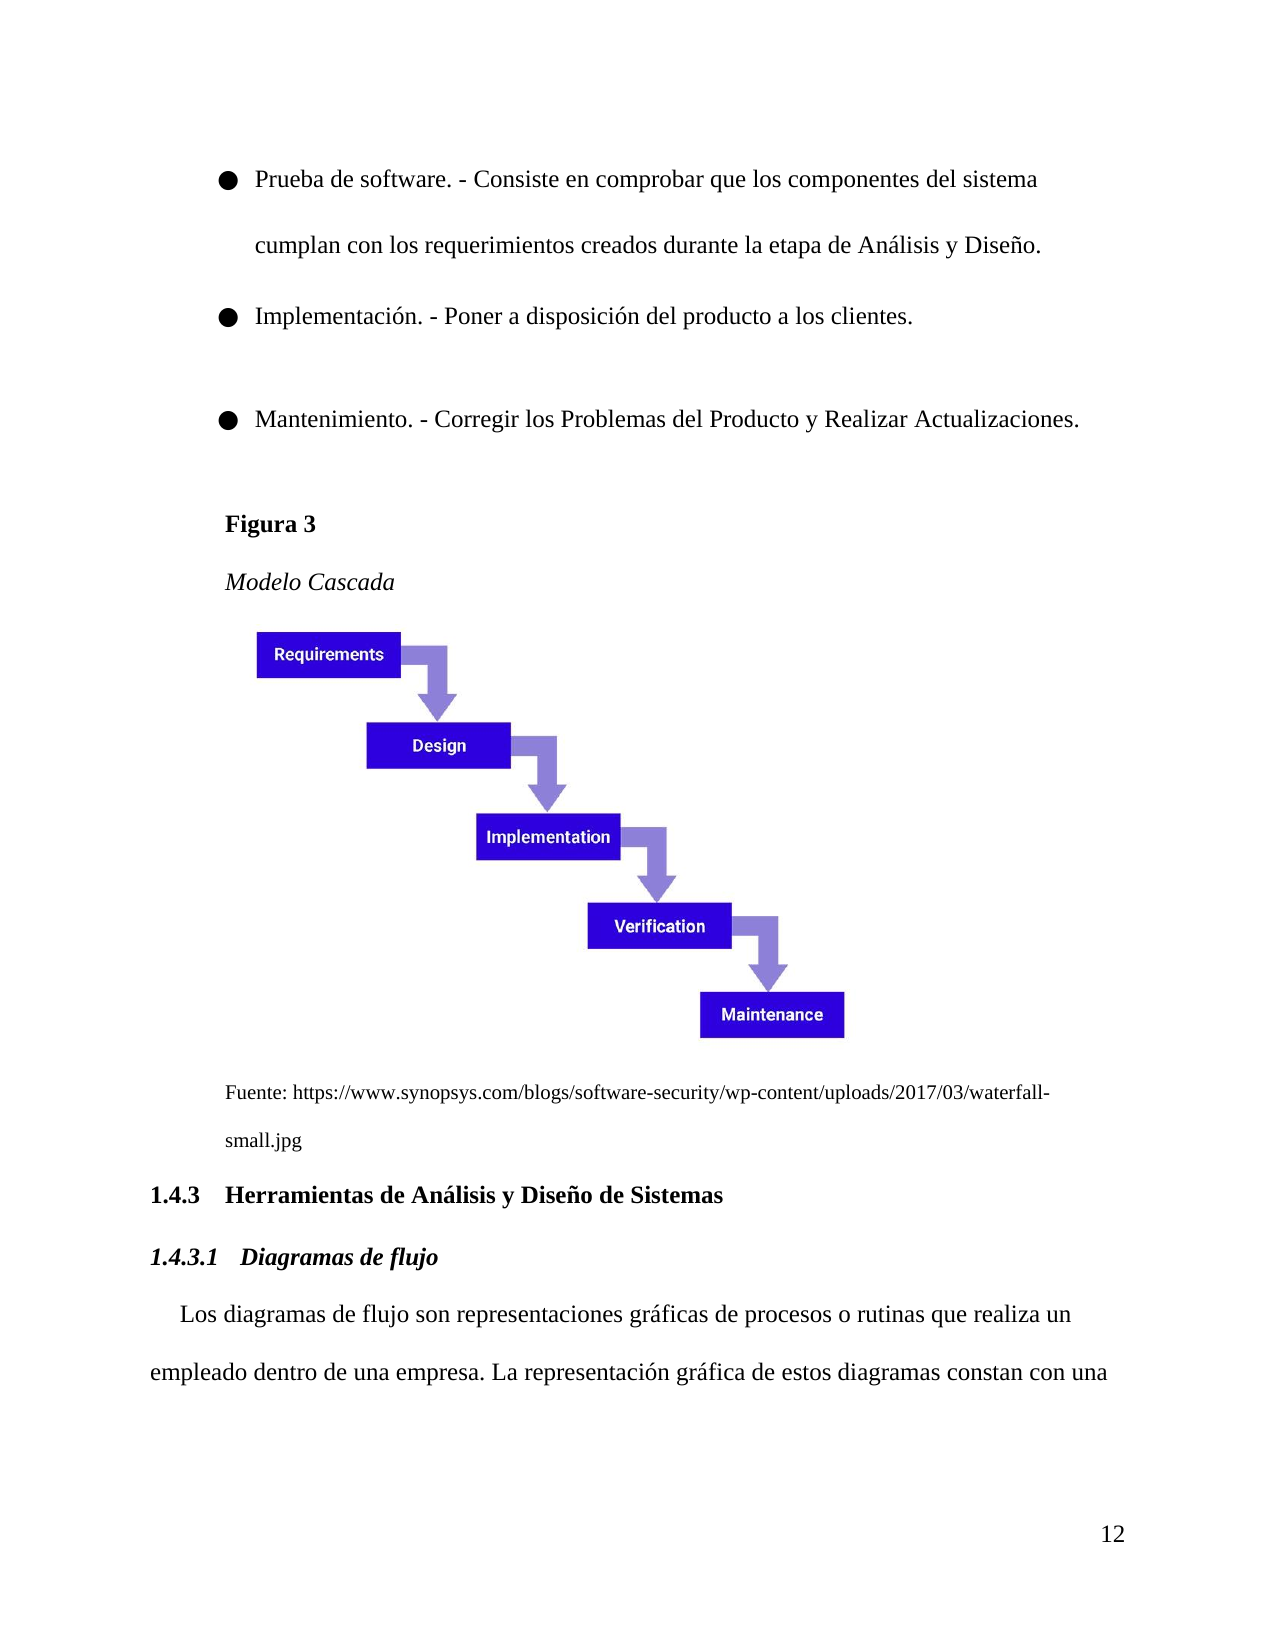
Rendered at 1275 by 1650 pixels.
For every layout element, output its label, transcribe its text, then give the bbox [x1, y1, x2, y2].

text Fuente: https://www.synopsys.com/blogs/software-security/wp-content/uploads/2017/03/waterfall-small.jpg [225, 1080, 1125, 1152]
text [150, 1299, 1125, 1386]
list Implementación. - Poner a disposición del producto a los clientes. [217, 287, 1125, 339]
text Figura 3 Modelo Cascada [225, 509, 1125, 595]
picture [225, 624, 866, 1052]
list Prueba de software. - Consiste en comprobar que los componentes del sistema cumplan con los requerimientos creados durante la etapa de Análisis y Diseño. [217, 150, 1125, 259]
subtitle Herramientas de Análisis y Diseño de Sistemas [150, 1180, 1125, 1209]
subtitle Diagramas de flujo [150, 1242, 1125, 1271]
list Mantenimiento. - Corregir los Problemas del Producto y Realizar Actualizaciones. [217, 390, 1125, 441]
